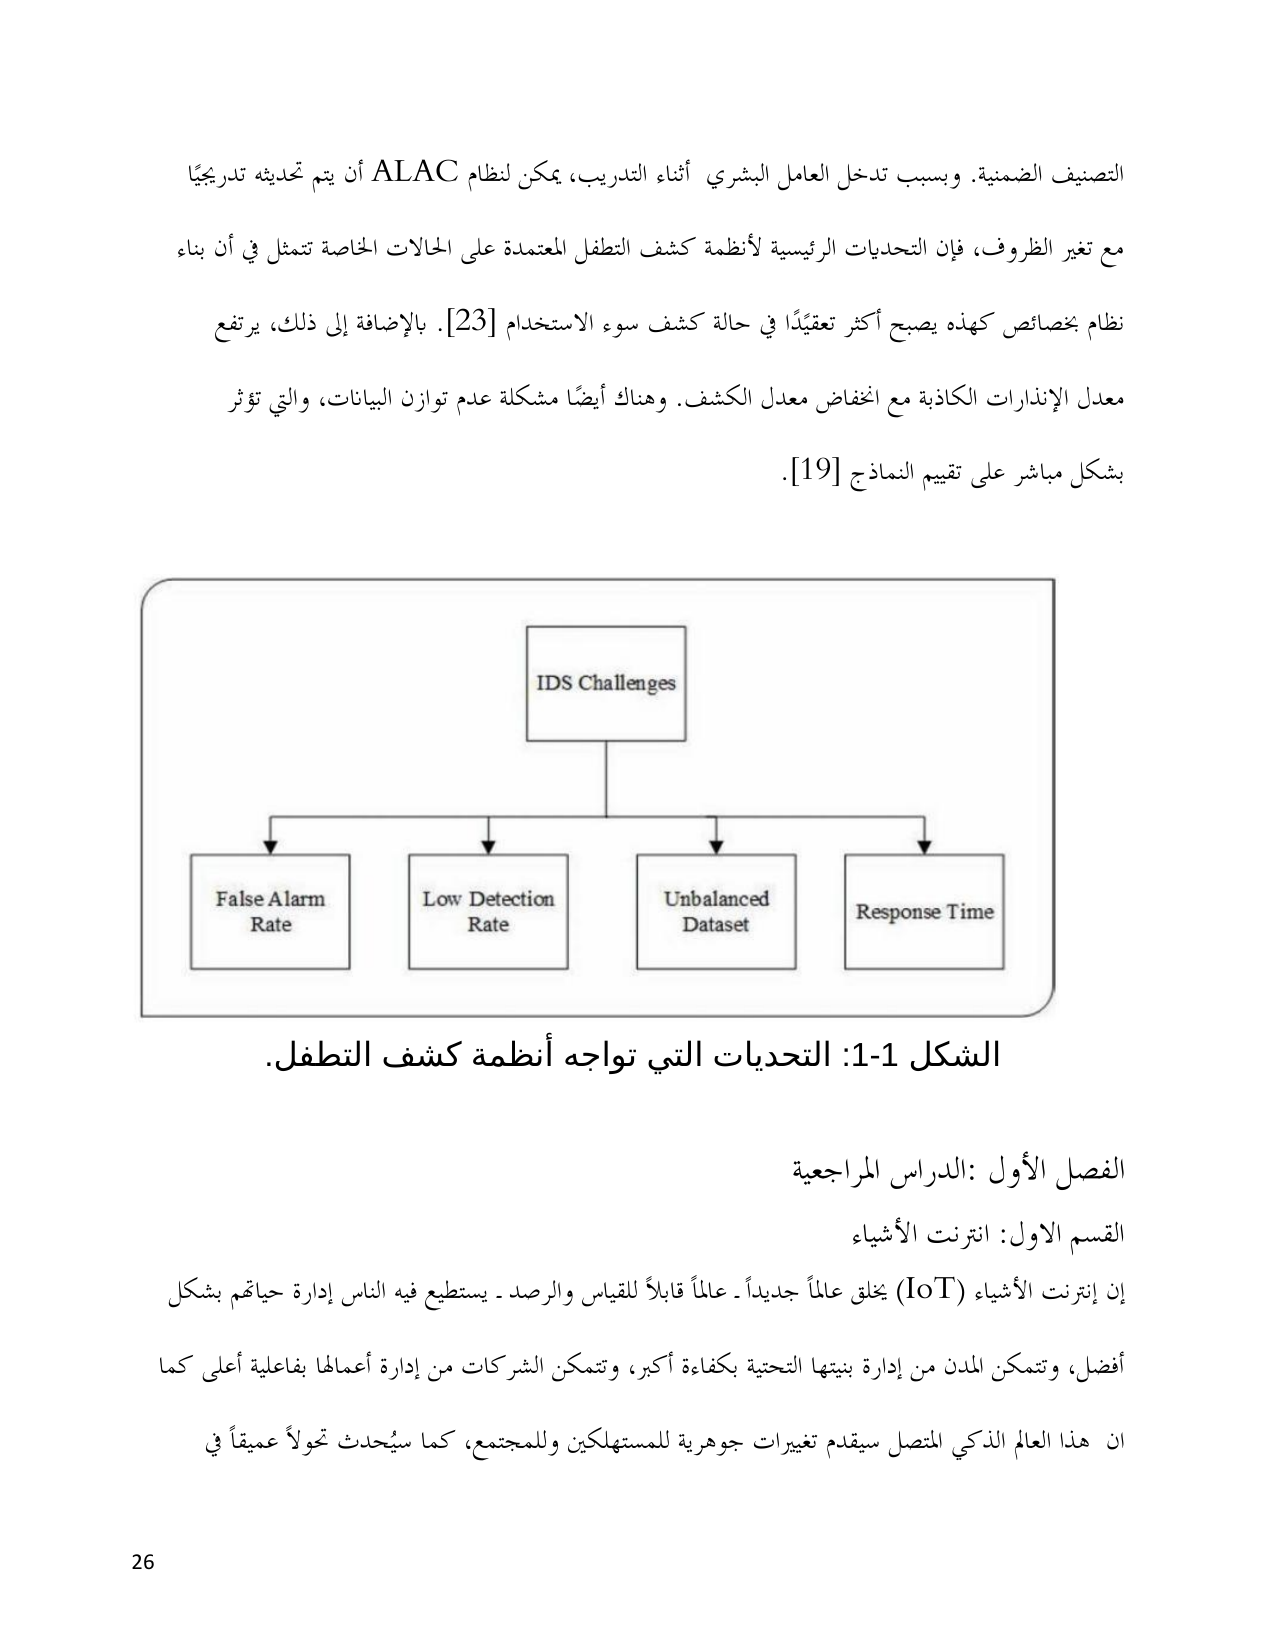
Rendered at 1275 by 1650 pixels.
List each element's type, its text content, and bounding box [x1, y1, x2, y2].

text الفصل الأول :الدراس المراجعية [140, 1140, 1126, 1202]
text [131, 1268, 1126, 1467]
text القسم الاول: انترنت الأشياء [140, 1207, 1126, 1263]
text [166, 150, 1126, 498]
text الشكل 1-1: التحديات التي تواجه أنظمة كشف التطفل. [140, 1035, 1126, 1074]
picture [105, 565, 1126, 1034]
